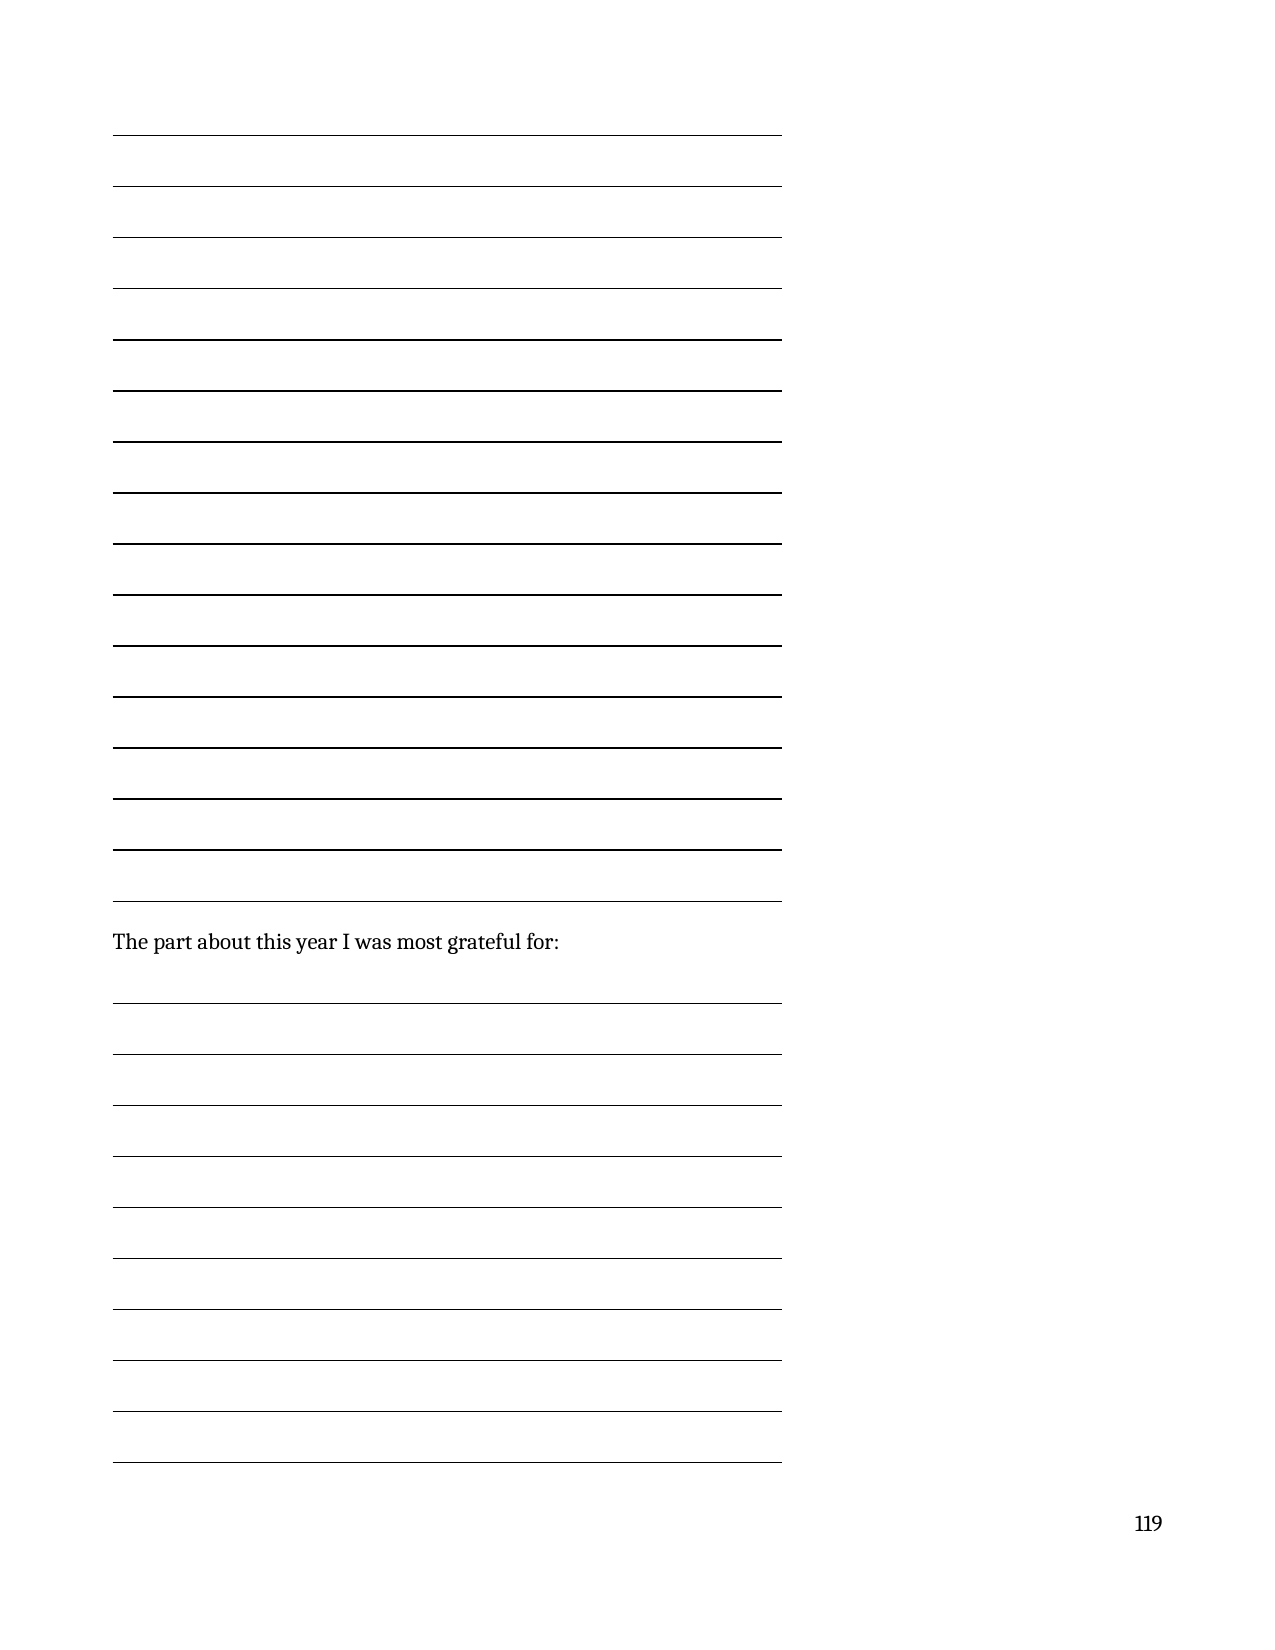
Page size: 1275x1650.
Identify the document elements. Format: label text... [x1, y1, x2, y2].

text The part about this year I was most grateful for: [112, 929, 1162, 956]
